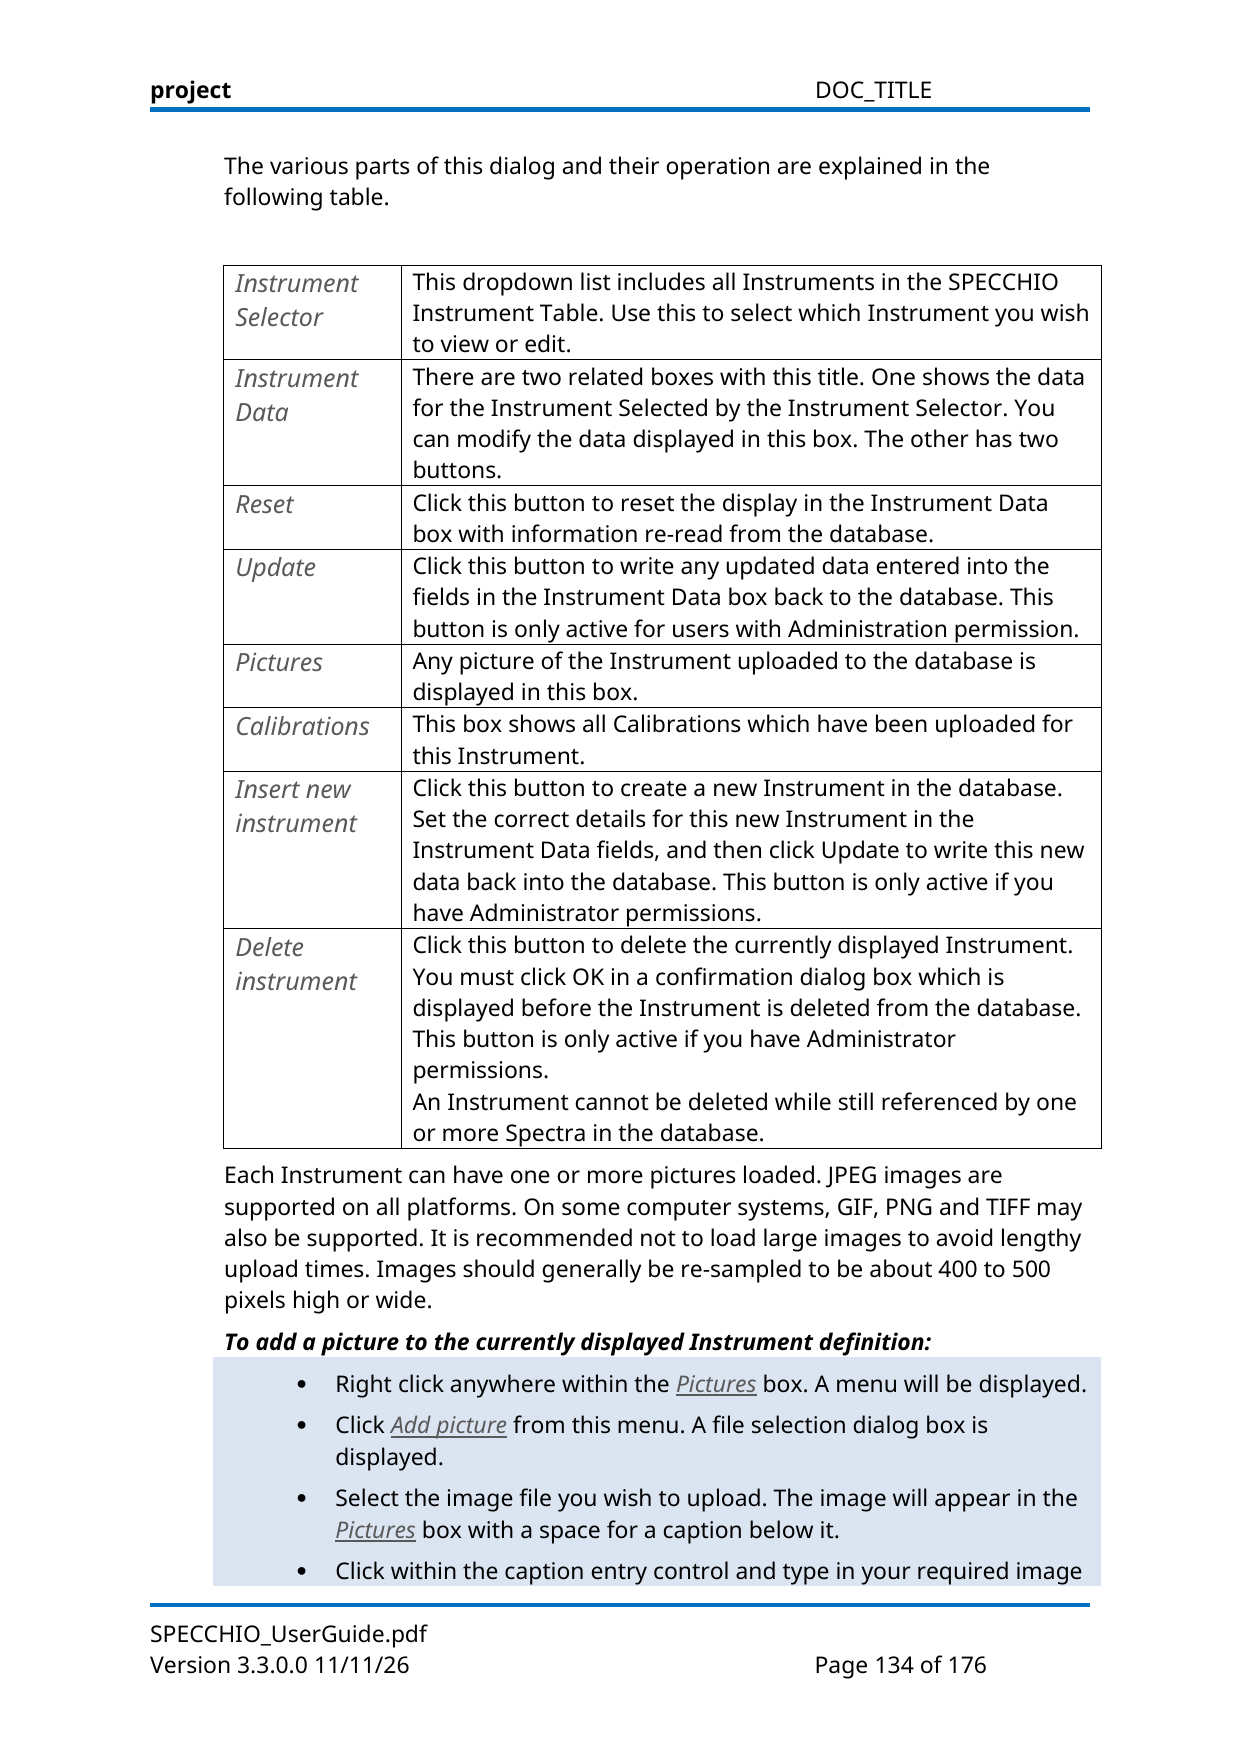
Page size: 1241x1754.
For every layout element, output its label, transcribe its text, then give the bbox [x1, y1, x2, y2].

table_header This dropdown list includes all Instruments in the SPECCHIO Instrument Table. Use this to select which Instrument you wish to view or edit. [402, 266, 1101, 359]
table_cell There are two related boxes with this title. One shows the data for the Instrument Selected by the Instrument Selector. You can modify the data displayed in this box. The other has two buttons. [402, 360, 1101, 485]
table_cell Update [224, 550, 401, 644]
table_cell Click this button to delete the currently displayed Instrument. You must click OK in a confirmation dialog box which is displayed before the Instrument is deleted from the database. This button is only active if you have Administrator permissions. An Instrument cannot be deleted while still referenced by one or more Spectra in the database. [402, 929, 1101, 1148]
text Each Instrument can have one or more pictures loaded. JPEG images are supported on all platforms. On some computer systems, GIF, PNG and TIFF may also be supported. It is recommended not to load large images to avoid lengthy upload times. Images should generally be re-sampled to be about 400 to 500 pixels high or wide. [224, 1159, 1090, 1316]
table_cell Pictures [224, 645, 401, 707]
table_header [213, 1357, 1101, 1586]
table_cell Reset [224, 486, 401, 549]
table_cell Calibrations [224, 708, 401, 771]
table_cell Any picture of the Instrument uploaded to the database is displayed in this box. [402, 645, 1101, 707]
table_cell Delete instrument [224, 929, 401, 1148]
table_cell Click this button to create a new Instrument in the database. Set the correct details for this new Instrument in the Instrument Data fields, and then click Update to write this new data back into the database. This button is only active if you have Administrator permissions. [402, 772, 1101, 928]
table_cell This box shows all Calibrations which have been uploaded for this Instrument. [402, 708, 1101, 771]
subtitle To add a picture to the currently displayed Instrument definition: [224, 1326, 1090, 1357]
table_cell Click this button to write any updated data entered into the fields in the Instrument Data box back to the database. This button is only active for users with Administration permission. [402, 550, 1101, 644]
table_cell Insert new instrument [224, 772, 401, 928]
table_header Instrument Selector [224, 266, 401, 359]
text The various parts of this dialog and their operation are explained in the following table. [224, 150, 1090, 212]
table_cell Instrument Data [224, 360, 401, 485]
table_cell Click this button to reset the display in the Instrument Data box with information re-read from the database. [402, 486, 1101, 549]
